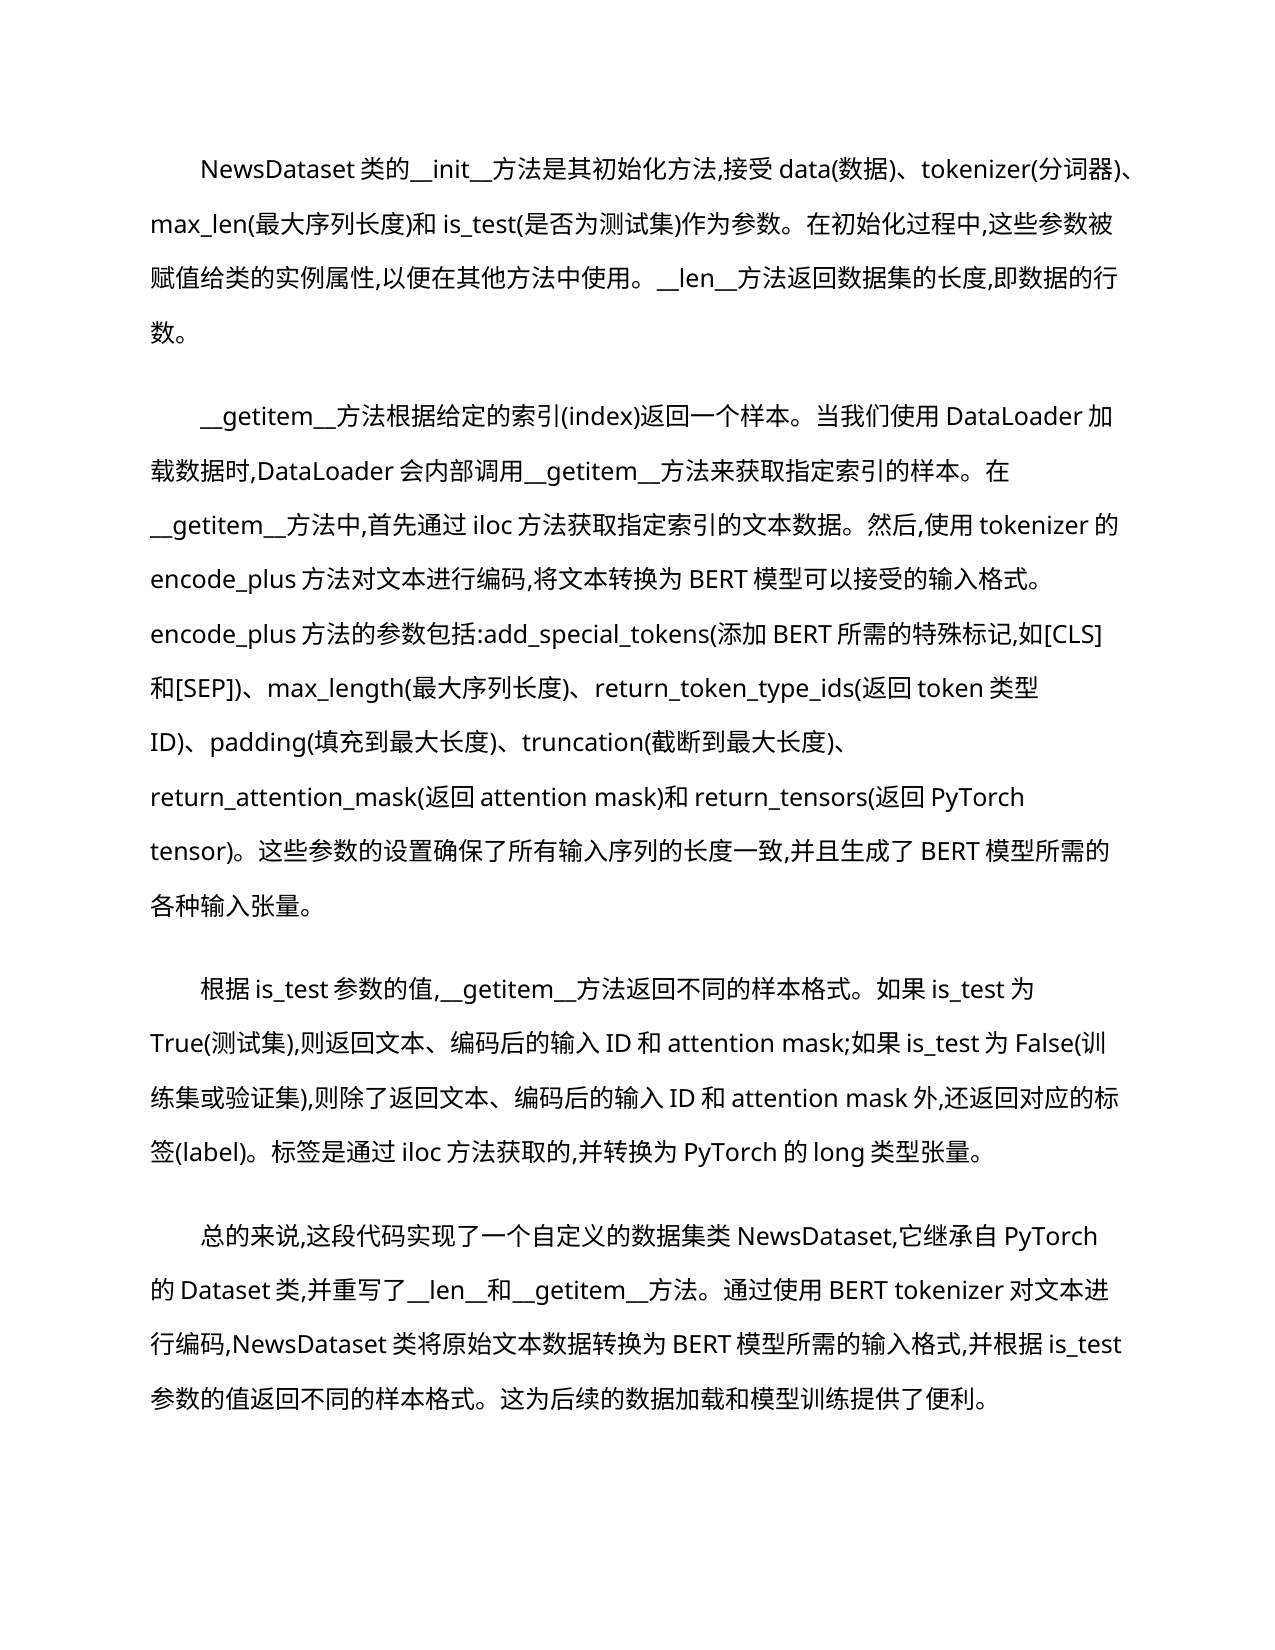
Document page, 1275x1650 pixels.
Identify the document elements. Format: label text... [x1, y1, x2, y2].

text 根据is_test参数的值,__getitem__方法返回不同的样本格式。如果is_test为True(测试集),则返回文本、编码后的输入ID和attention mask;如果is_test为False(训练集或验证集),则除了返回文本、编码后的输入ID和attention mask外,还返回对应的标签(label)。标签是通过iloc方法获取的,并转换为PyTorch的long类型张量。 [150, 969, 1125, 1169]
text 总的来说,这段代码实现了一个自定义的数据集类NewsDataset,它继承自PyTorch的Dataset类,并重写了__len__和__getitem__方法。通过使用BERT tokenizer对文本进行编码,NewsDataset类将原始文本数据转换为BERT模型所需的输入格式,并根据is_test参数的值返回不同的样本格式。这为后续的数据加载和模型训练提供了便利。 [150, 1216, 1125, 1416]
text NewsDataset类的__init__方法是其初始化方法,接受data(数据)、tokenizer(分词器)、max_len(最大序列长度)和is_test(是否为测试集)作为参数。在初始化过程中,这些参数被赋值给类的实例属性,以便在其他方法中使用。__len__方法返回数据集的长度,即数据的行数。 [150, 150, 1125, 349]
text __getitem__方法根据给定的索引(index)返回一个样本。当我们使用DataLoader加载数据时,DataLoader会内部调用__getitem__方法来获取指定索引的样本。在__getitem__方法中,首先通过iloc方法获取指定索引的文本数据。然后,使用tokenizer的encode_plus方法对文本进行编码,将文本转换为BERT模型可以接受的输入格式。encode_plus方法的参数包括:add_special_tokens(添加BERT所需的特殊标记,如[CLS]和[SEP])、max_length(最大序列长度)、return_token_type_ids(返回token类型ID)、padding(填充到最大长度)、truncation(截断到最大长度)、return_attention_mask(返回attention mask)和return_tensors(返回PyTorch tensor)。这些参数的设置确保了所有输入序列的长度一致,并且生成了BERT模型所需的各种输入张量。 [150, 397, 1125, 922]
